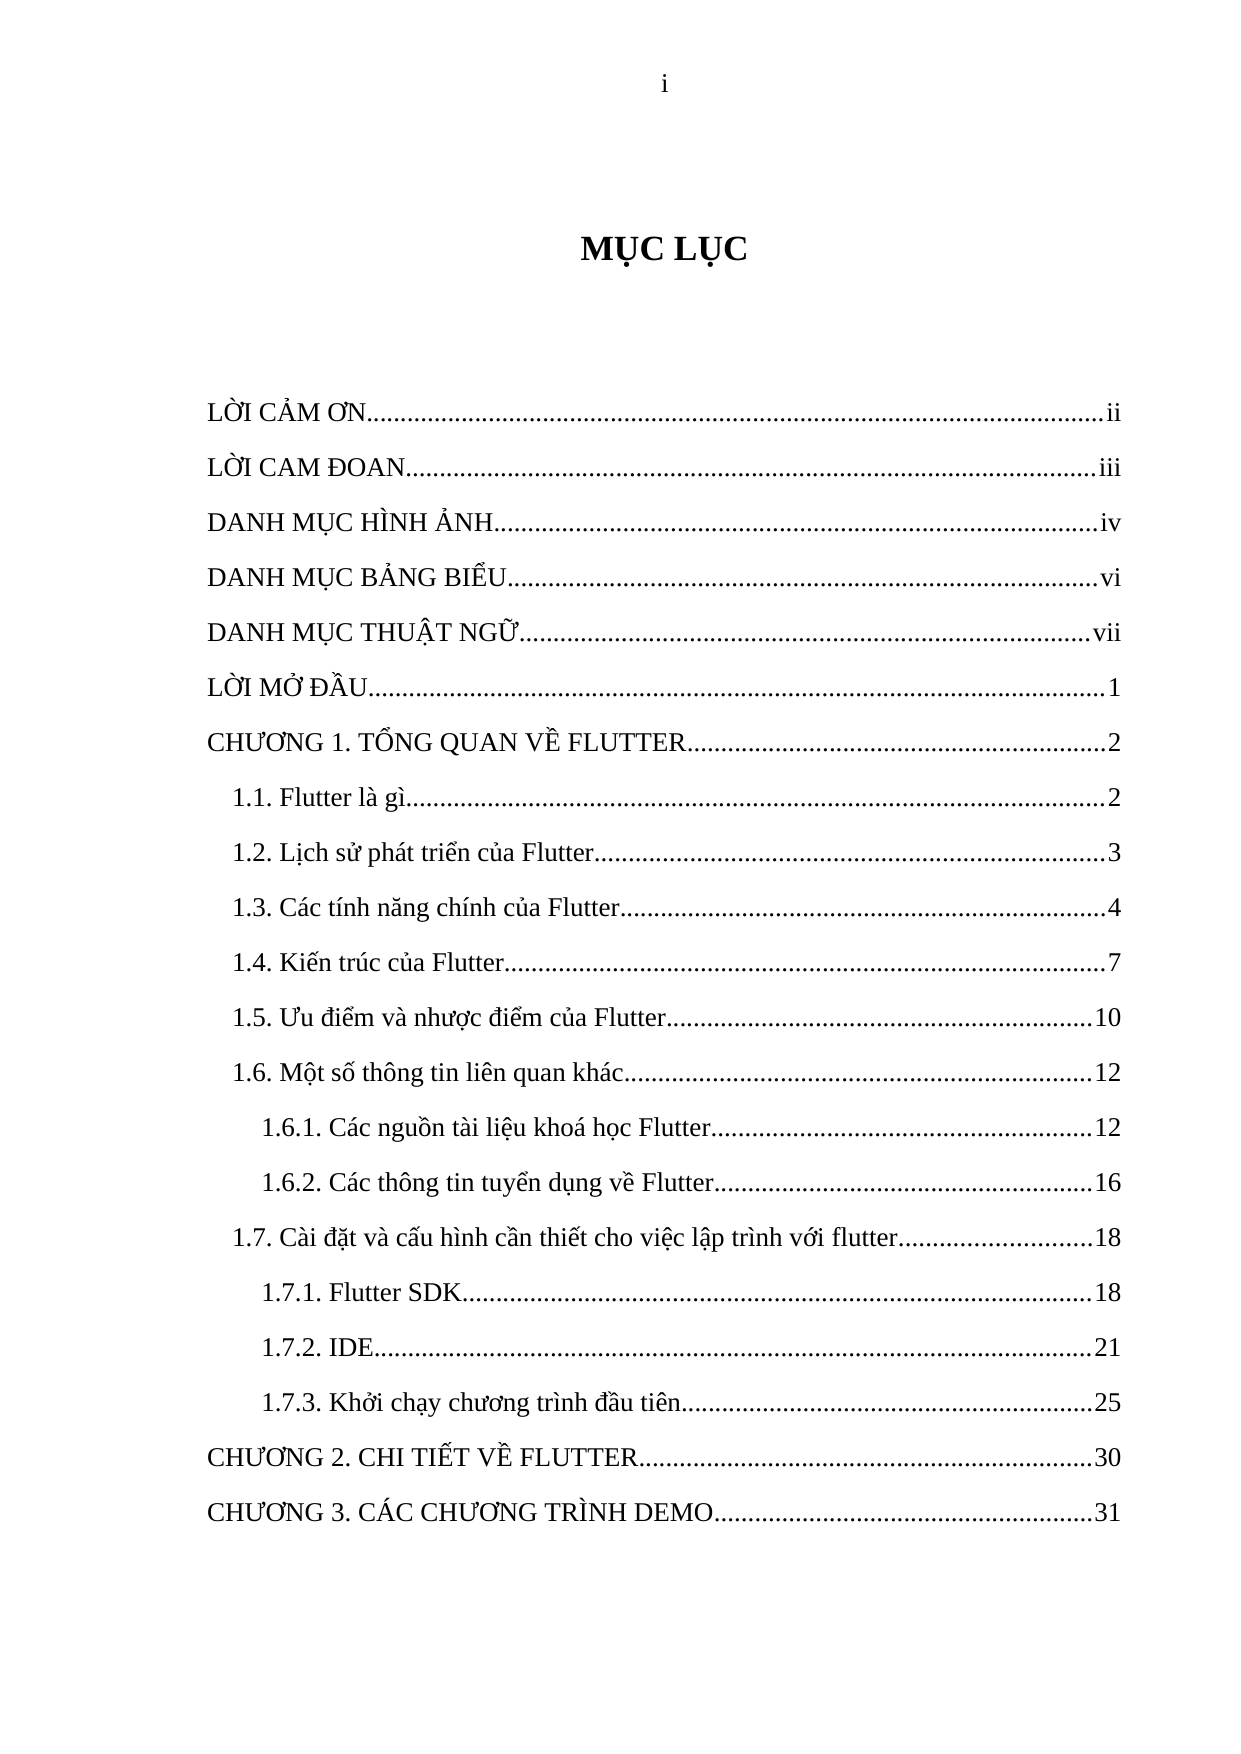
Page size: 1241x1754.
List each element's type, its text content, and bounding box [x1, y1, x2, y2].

text MỤC LỤC [207, 227, 1122, 268]
